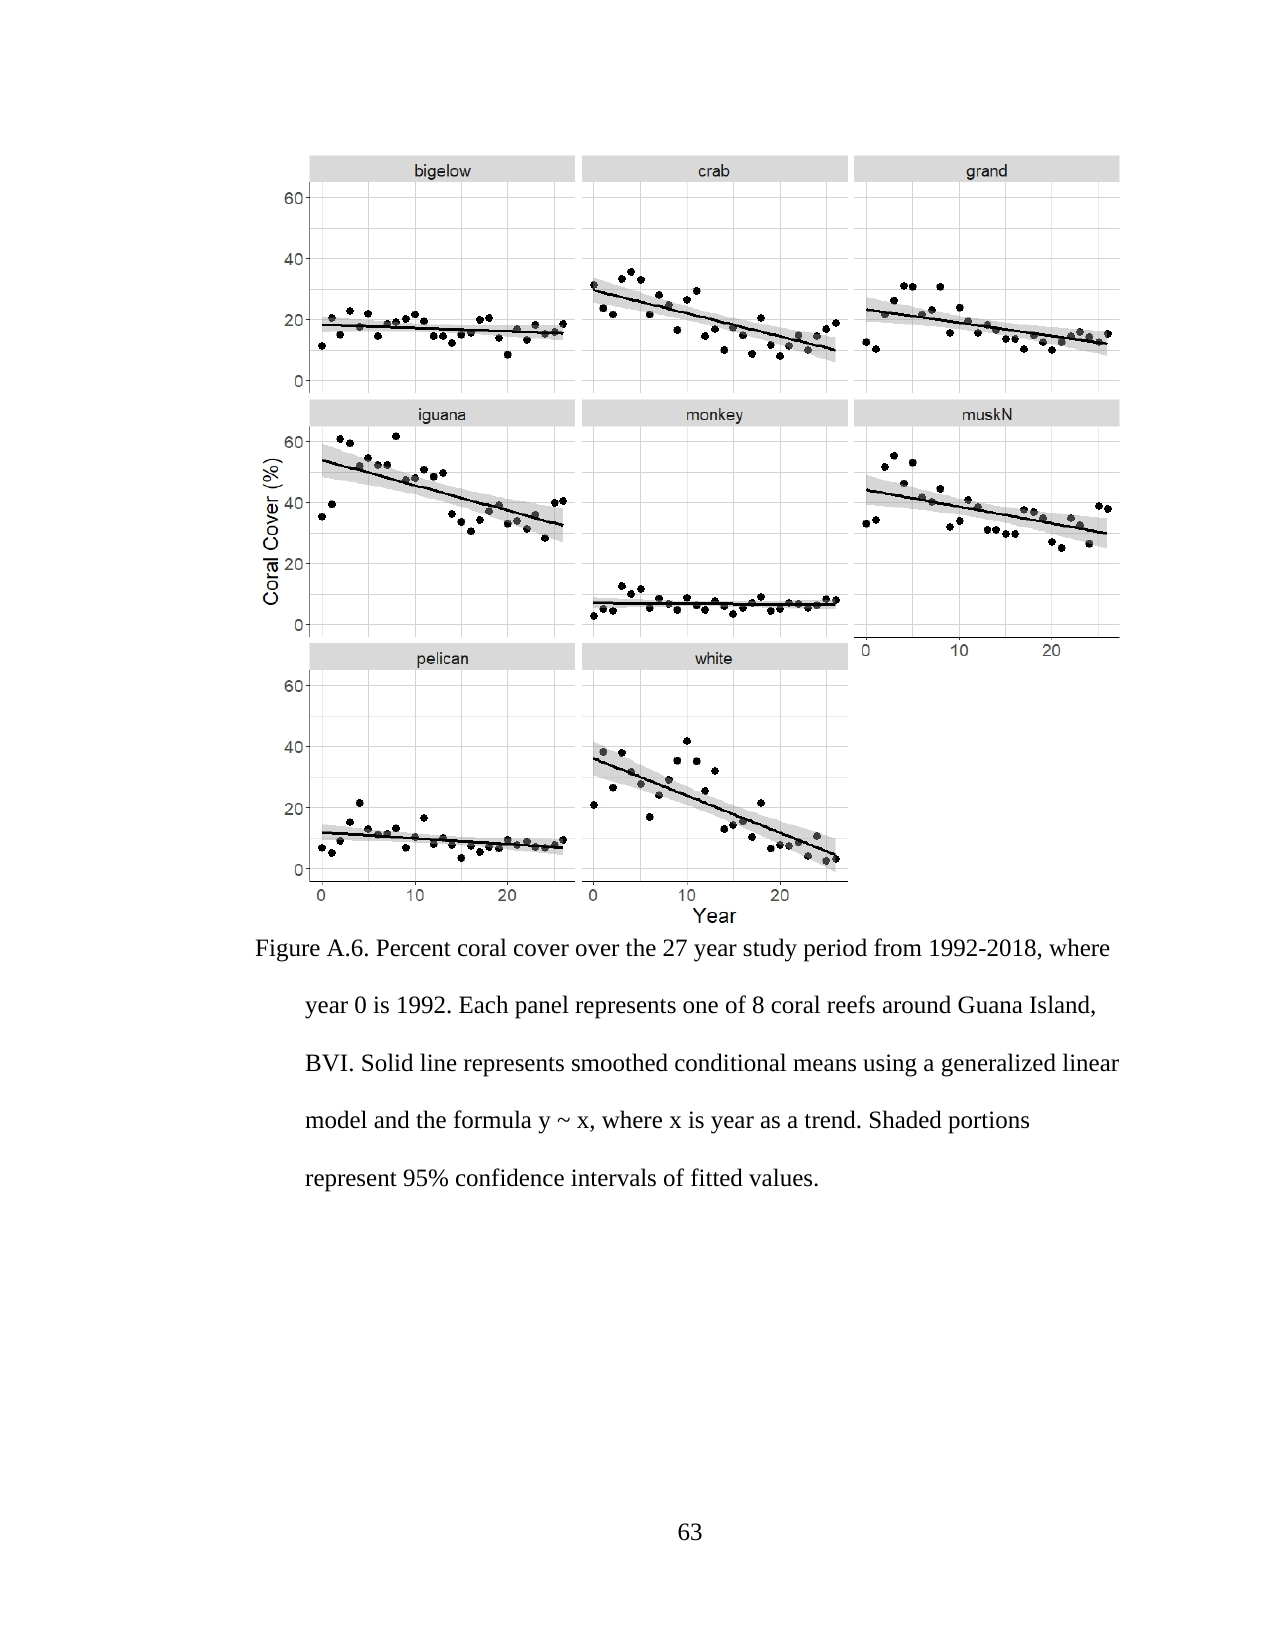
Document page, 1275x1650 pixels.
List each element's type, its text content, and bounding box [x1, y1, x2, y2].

subtitle Figure A.6. Percent coral cover over the 27 year study period from 1992-2018, where year 0 is 1992. Each panel represents one of 8 coral reefs around Guana Island, BVI. Solid line represents smoothed conditional means using a generalized linear model and the formula y ~ x, where x is year as a trend. Shaded portions represent 95% confidence intervals of fitted values. [255, 933, 1125, 1192]
picture [255, 150, 1125, 933]
